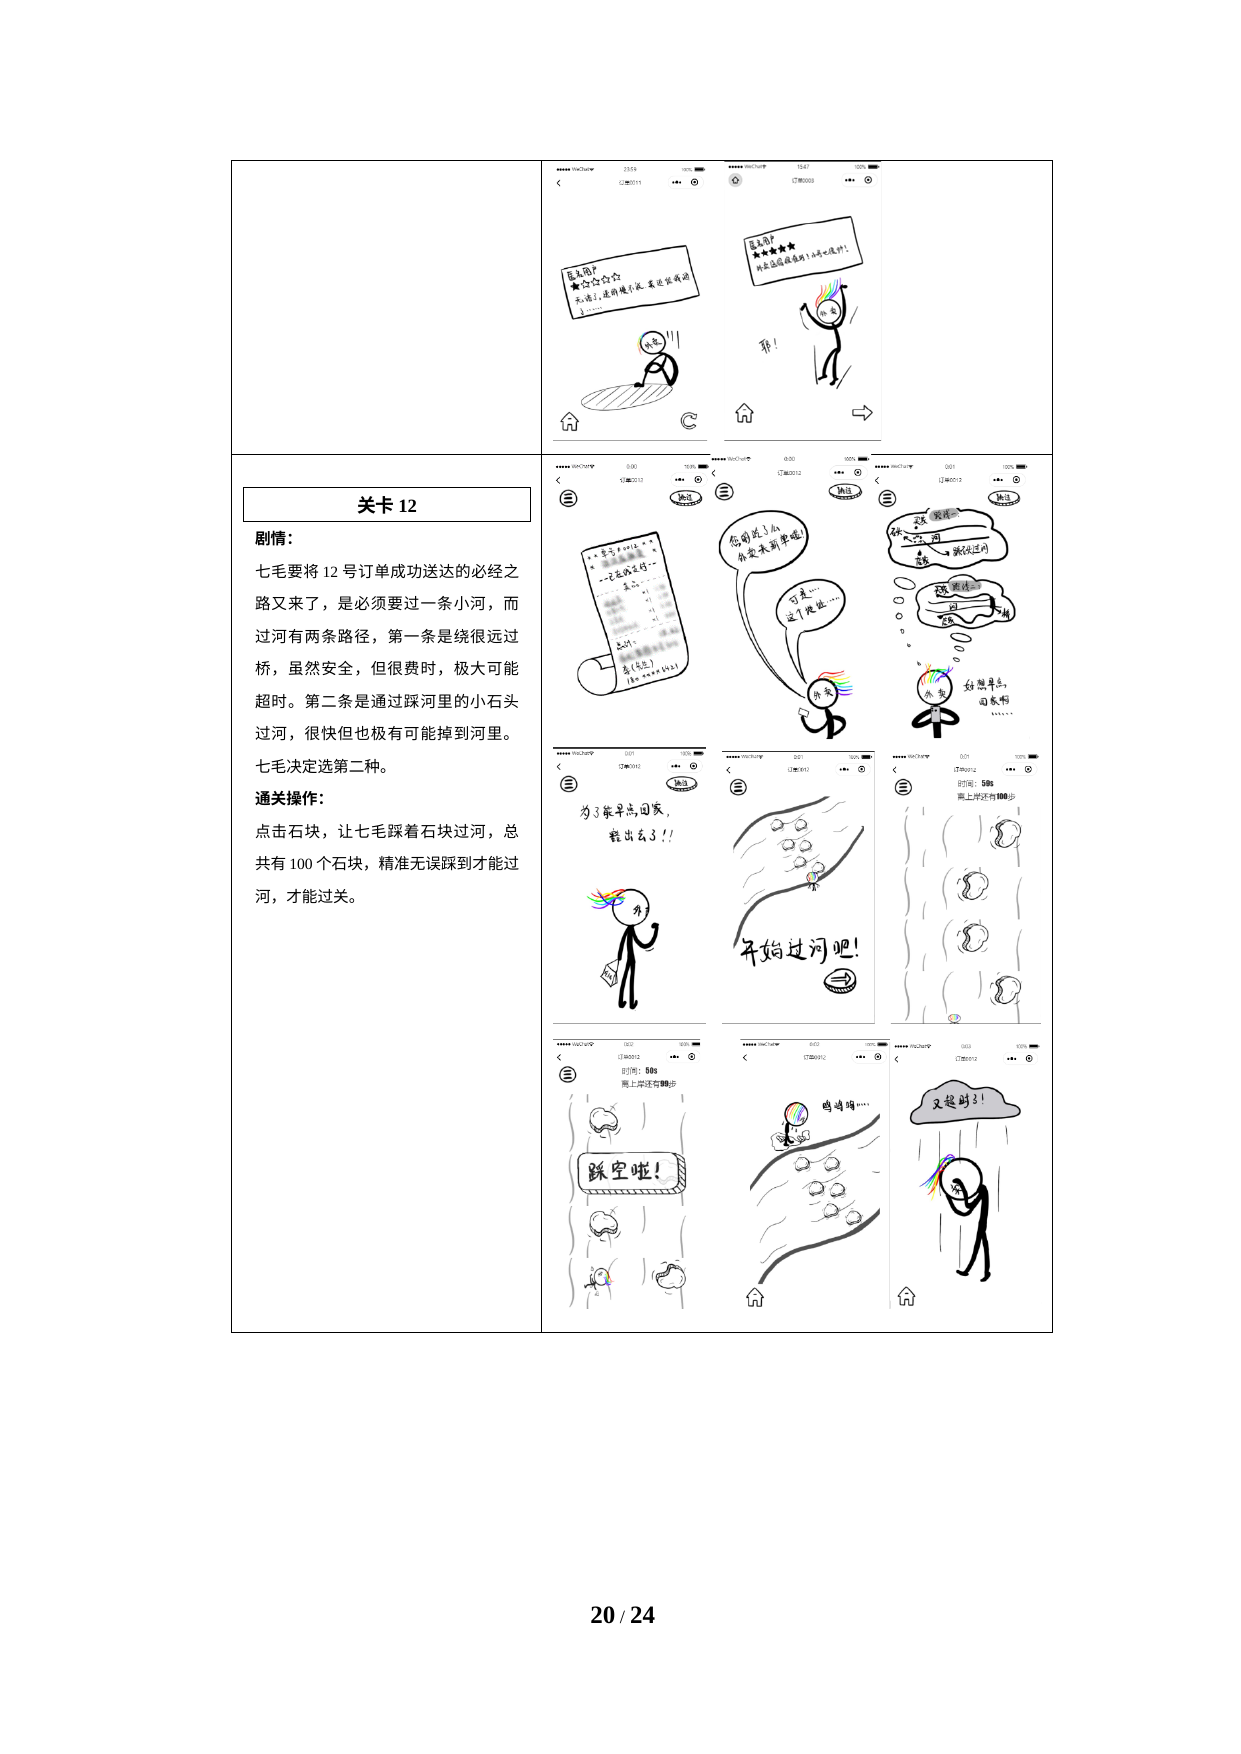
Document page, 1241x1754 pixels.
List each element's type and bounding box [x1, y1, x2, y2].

picture [553, 454, 1030, 744]
picture [724, 161, 882, 441]
table_cell [542, 455, 1052, 1332]
picture [740, 1039, 1042, 1309]
picture [890, 752, 1041, 1024]
picture [553, 747, 706, 1024]
picture [722, 751, 875, 1024]
table_cell [232, 161, 541, 454]
table_cell [232, 455, 541, 1332]
picture [553, 166, 708, 441]
picture [553, 1039, 701, 1309]
table_cell [542, 161, 1052, 454]
